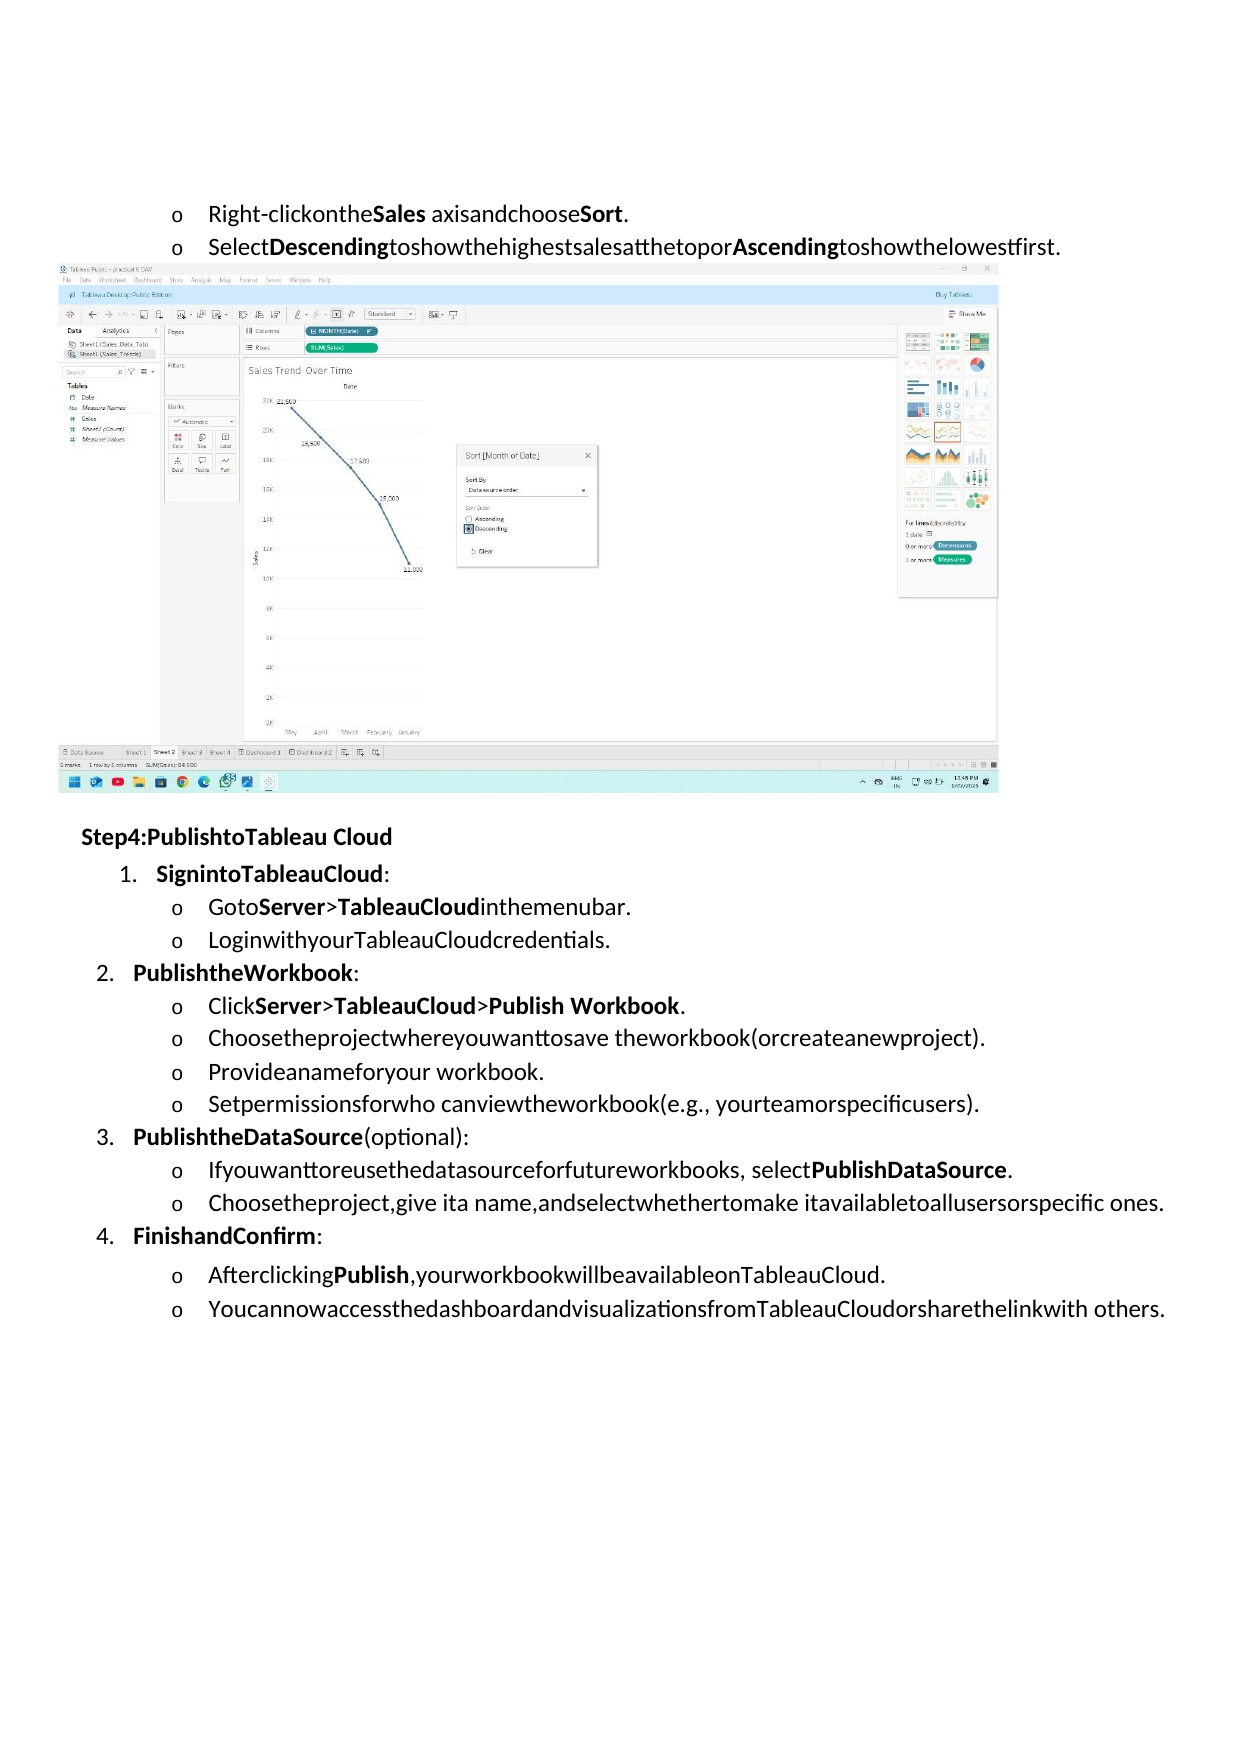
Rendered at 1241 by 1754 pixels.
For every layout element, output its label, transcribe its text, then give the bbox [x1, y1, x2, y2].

list PublishtheDataSource(optional): [96, 1121, 1211, 1152]
list Provideanameforyour workbook. [171, 1056, 1211, 1086]
list SignintoTableauCloud: [29, 858, 390, 889]
list ClickServer>TableauCloud>Publish Workbook. [171, 990, 1211, 1020]
subtitle FinishandConfirm: [96, 1220, 1211, 1251]
list Choosetheproject,give ita name,andselectwhethertomake itavailabletoallusersorspecific ones. [171, 1187, 1190, 1218]
list Setpermissionsforwho canviewtheworkbook(e.g., yourteamorspecificusers). [171, 1089, 1211, 1119]
list Choosetheprojectwhereyouwanttosave theworkbook(orcreateanewproject). [171, 1023, 1211, 1053]
subtitle PublishtheWorkbook: [96, 957, 1211, 987]
list Right-clickontheSales axisandchooseSort. [171, 198, 1211, 228]
list Ifyouwanttoreusethedatasourceforfutureworkbooks, selectPublishDataSource. [171, 1154, 1211, 1185]
list LoginwithyourTableauCloudcredentials. [171, 924, 1211, 954]
list SelectDescendingtoshowthehighestsalesatthetoporAscendingtoshowthelowestfirst. [171, 231, 1211, 262]
subtitle Step4:PublishtoTableau Cloud [29, 283, 393, 851]
list YoucannowaccessthedashboardandvisualizationsfromTableauCloudorsharethelinkwith others. [171, 1293, 1174, 1323]
picture [58, 263, 999, 793]
list GotoServer>TableauCloudinthemenubar. [171, 891, 1211, 921]
list AfterclickingPublish,yourworkbookwillbeavailableonTableauCloud. [171, 1260, 1211, 1290]
